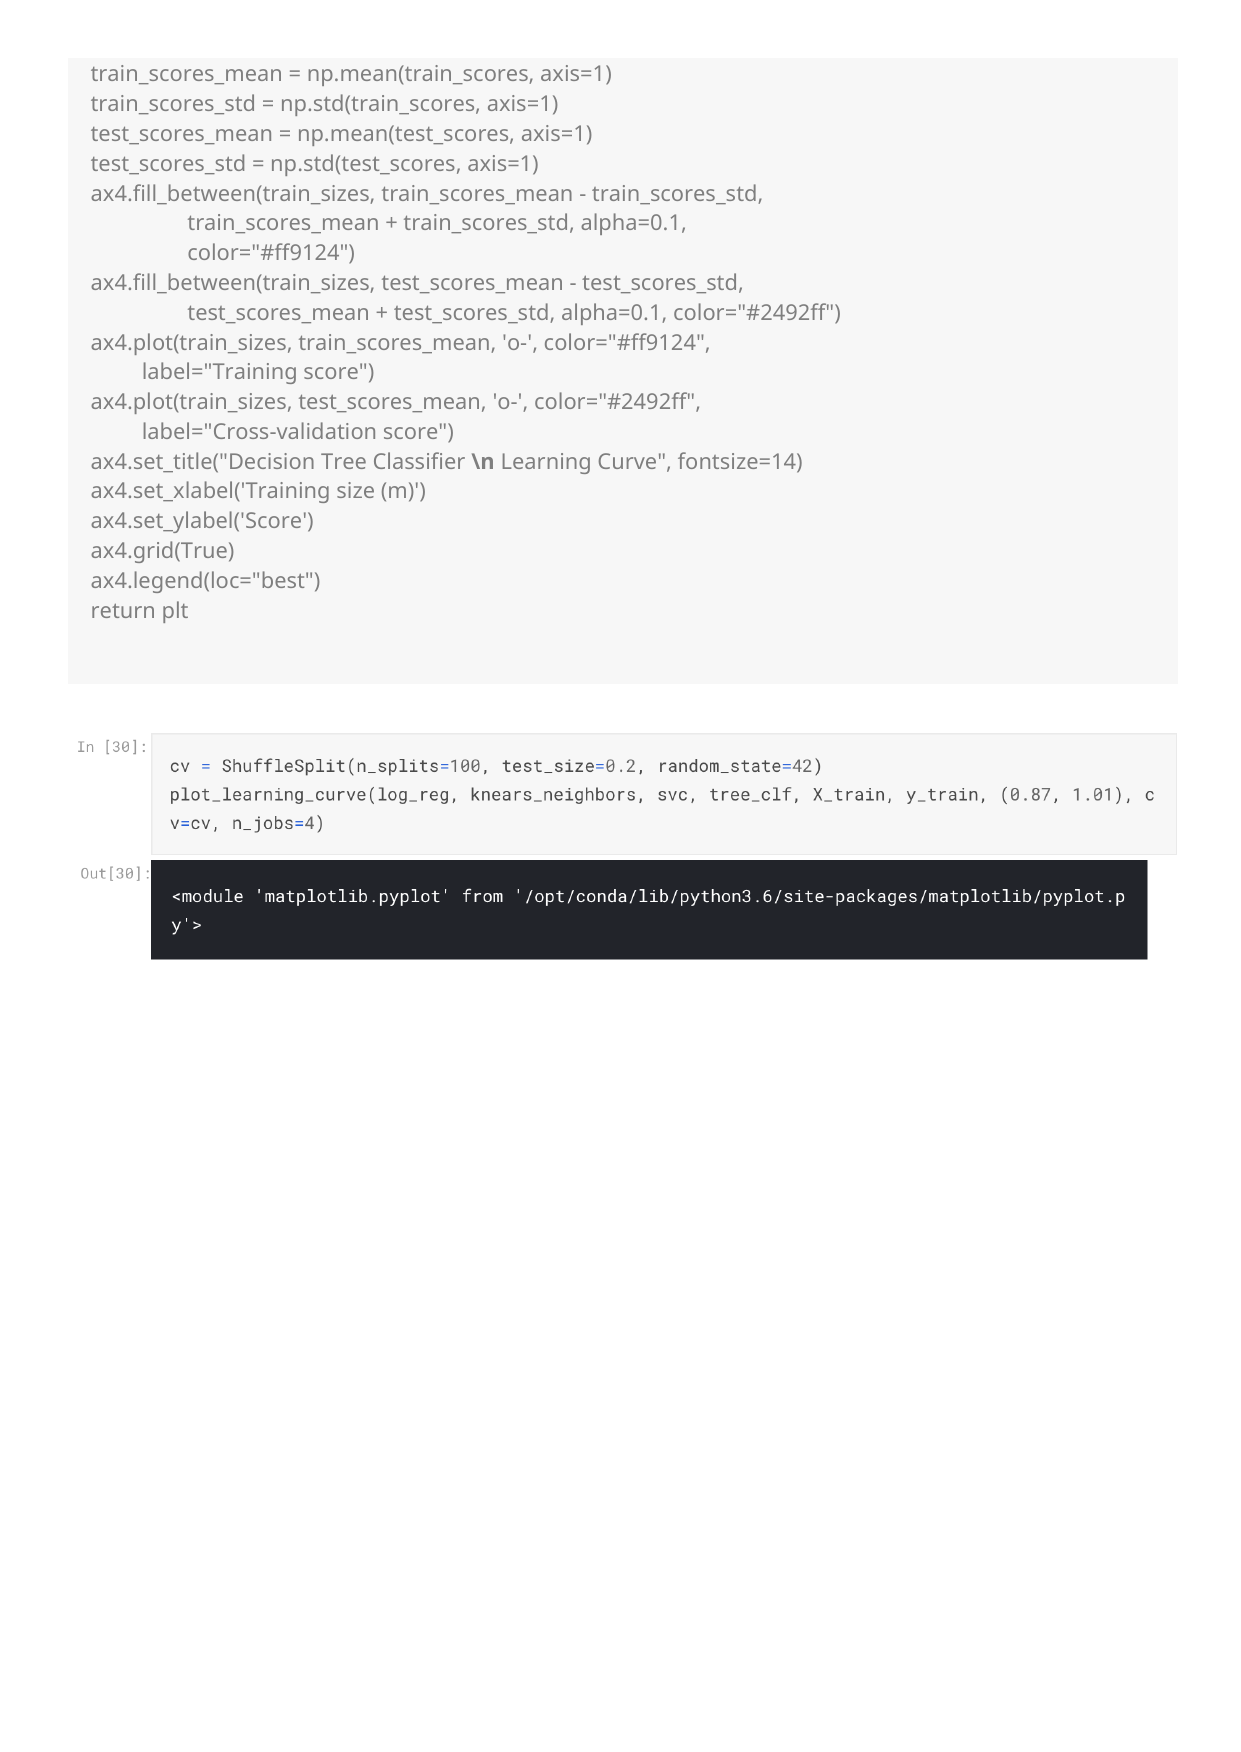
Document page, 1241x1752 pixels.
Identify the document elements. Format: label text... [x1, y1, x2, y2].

text train_scores_mean + train_scores_std, alpha=0.1, [68, 207, 1178, 237]
text test_scores_mean = np.mean(test_scores, axis=1) [68, 118, 1178, 148]
text ax4.fill_between(train_sizes, test_scores_mean - test_scores_std, [68, 267, 1178, 297]
text label="Cross-validation score") [68, 416, 1178, 446]
text train_scores_mean = np.mean(train_scores, axis=1) [68, 58, 1178, 88]
text ax4.plot(train_sizes, test_scores_mean, 'o-', color="#2492ff", [68, 386, 1178, 416]
text ax4.set_ylabel('Score') [68, 505, 1178, 535]
text ax4.set_title("Decision Tree Classifier \n Learning Curve", fontsize=14) [68, 446, 1178, 475]
text ax4.set_xlabel('Training size (m)') [68, 475, 1178, 505]
text test_scores_std = np.std(test_scores, axis=1) [68, 148, 1178, 177]
text ax4.grid(True) [68, 535, 1178, 565]
text return plt [68, 594, 1178, 624]
text color="#ff9124") [68, 237, 1178, 267]
text ax4.plot(train_sizes, train_scores_mean, 'o-', color="#ff9124", [68, 326, 1178, 356]
text ax4.fill_between(train_sizes, train_scores_mean - train_scores_std, [68, 177, 1178, 207]
picture [67, 728, 1178, 969]
text train_scores_std = np.std(train_scores, axis=1) [68, 88, 1178, 118]
text test_scores_mean + test_scores_std, alpha=0.1, color="#2492ff") [68, 297, 1178, 326]
text label="Training score") [68, 356, 1178, 386]
text ax4.legend(loc="best") [68, 565, 1178, 594]
